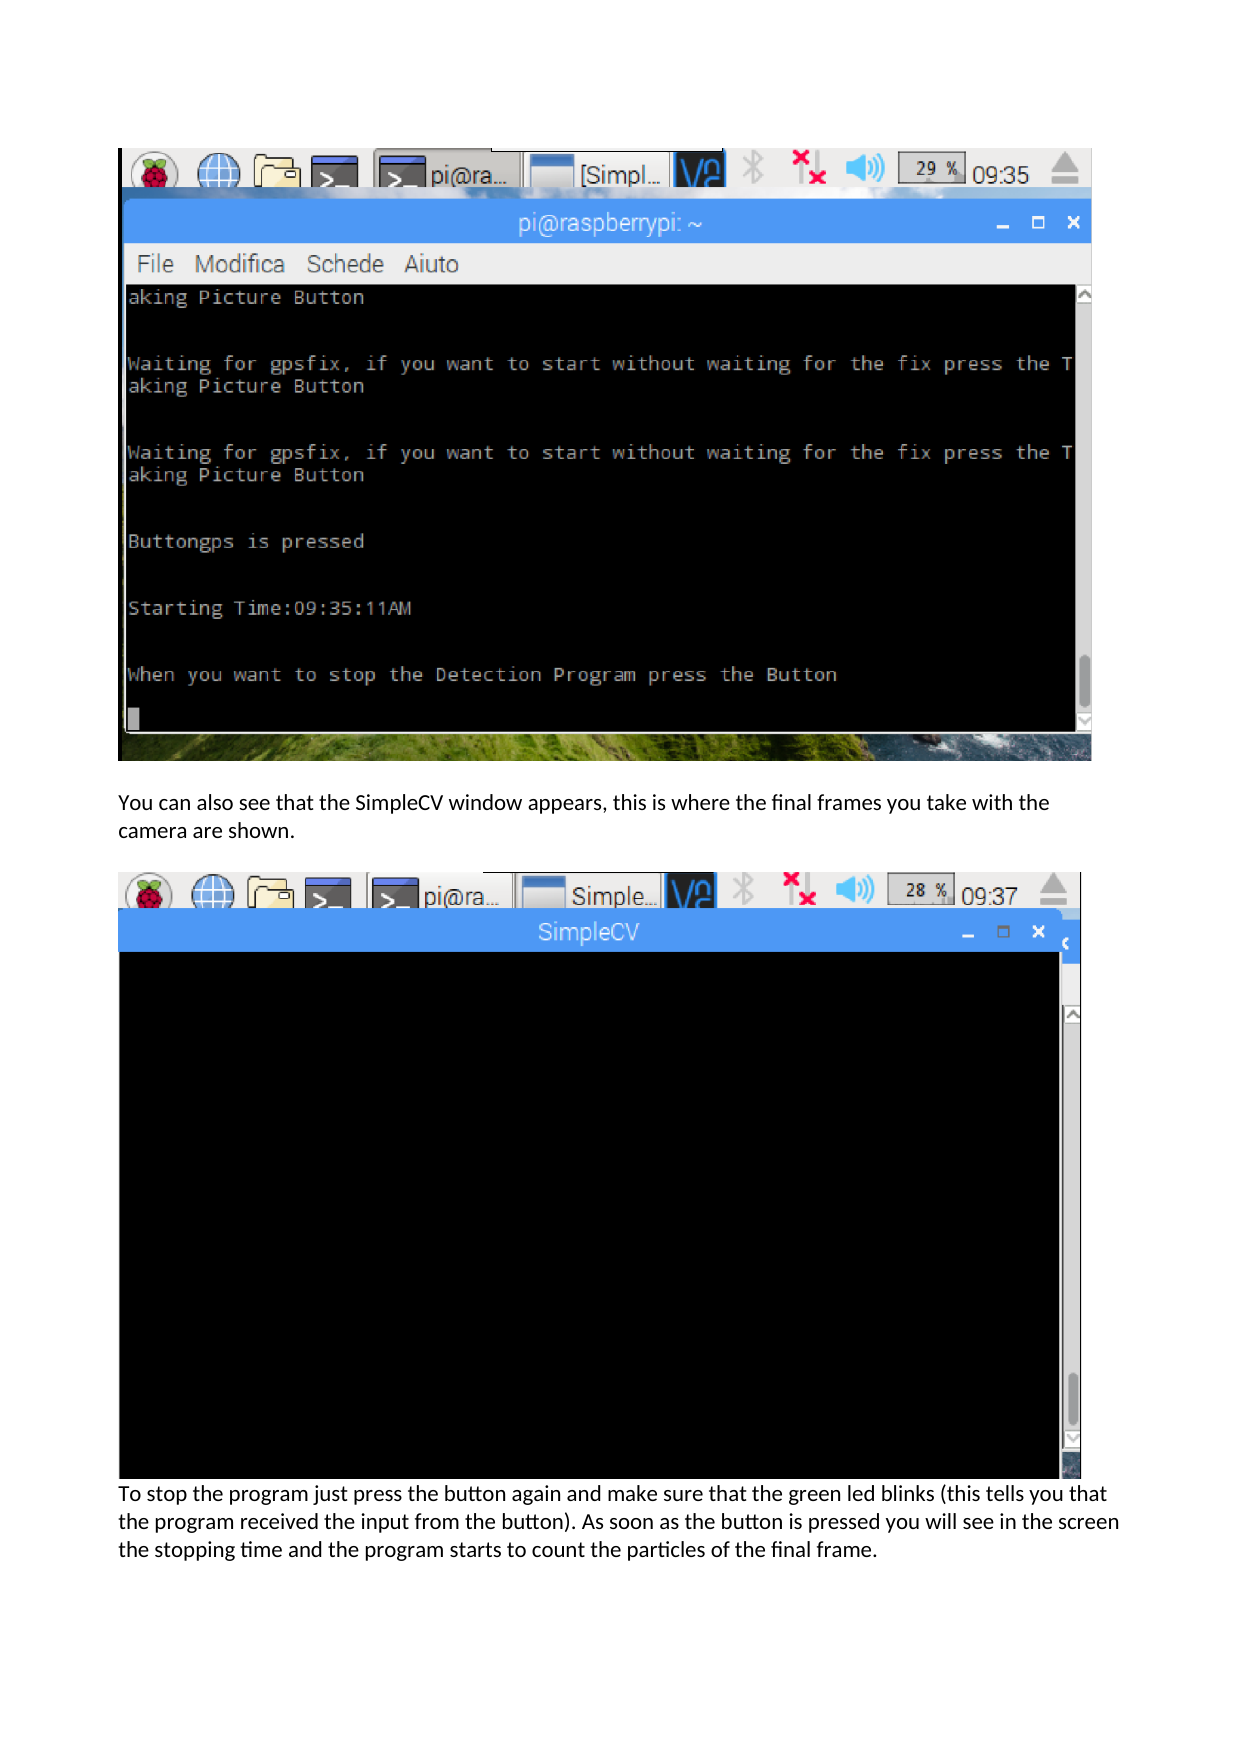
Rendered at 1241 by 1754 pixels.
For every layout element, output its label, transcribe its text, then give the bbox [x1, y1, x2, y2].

picture [118, 872, 1082, 1479]
text To stop the program just press the button again and make sure that the green led blinks (this tells you that the program received the input from the button). As soon as the button is pressed you will see in the screen the stopping time and the program starts to count the particles of the final frame. [118, 1479, 1122, 1563]
picture [118, 147, 1092, 761]
text You can also see that the SimpleCV window appears, this is where the final frames you take with the camera are shown. [118, 788, 1122, 844]
